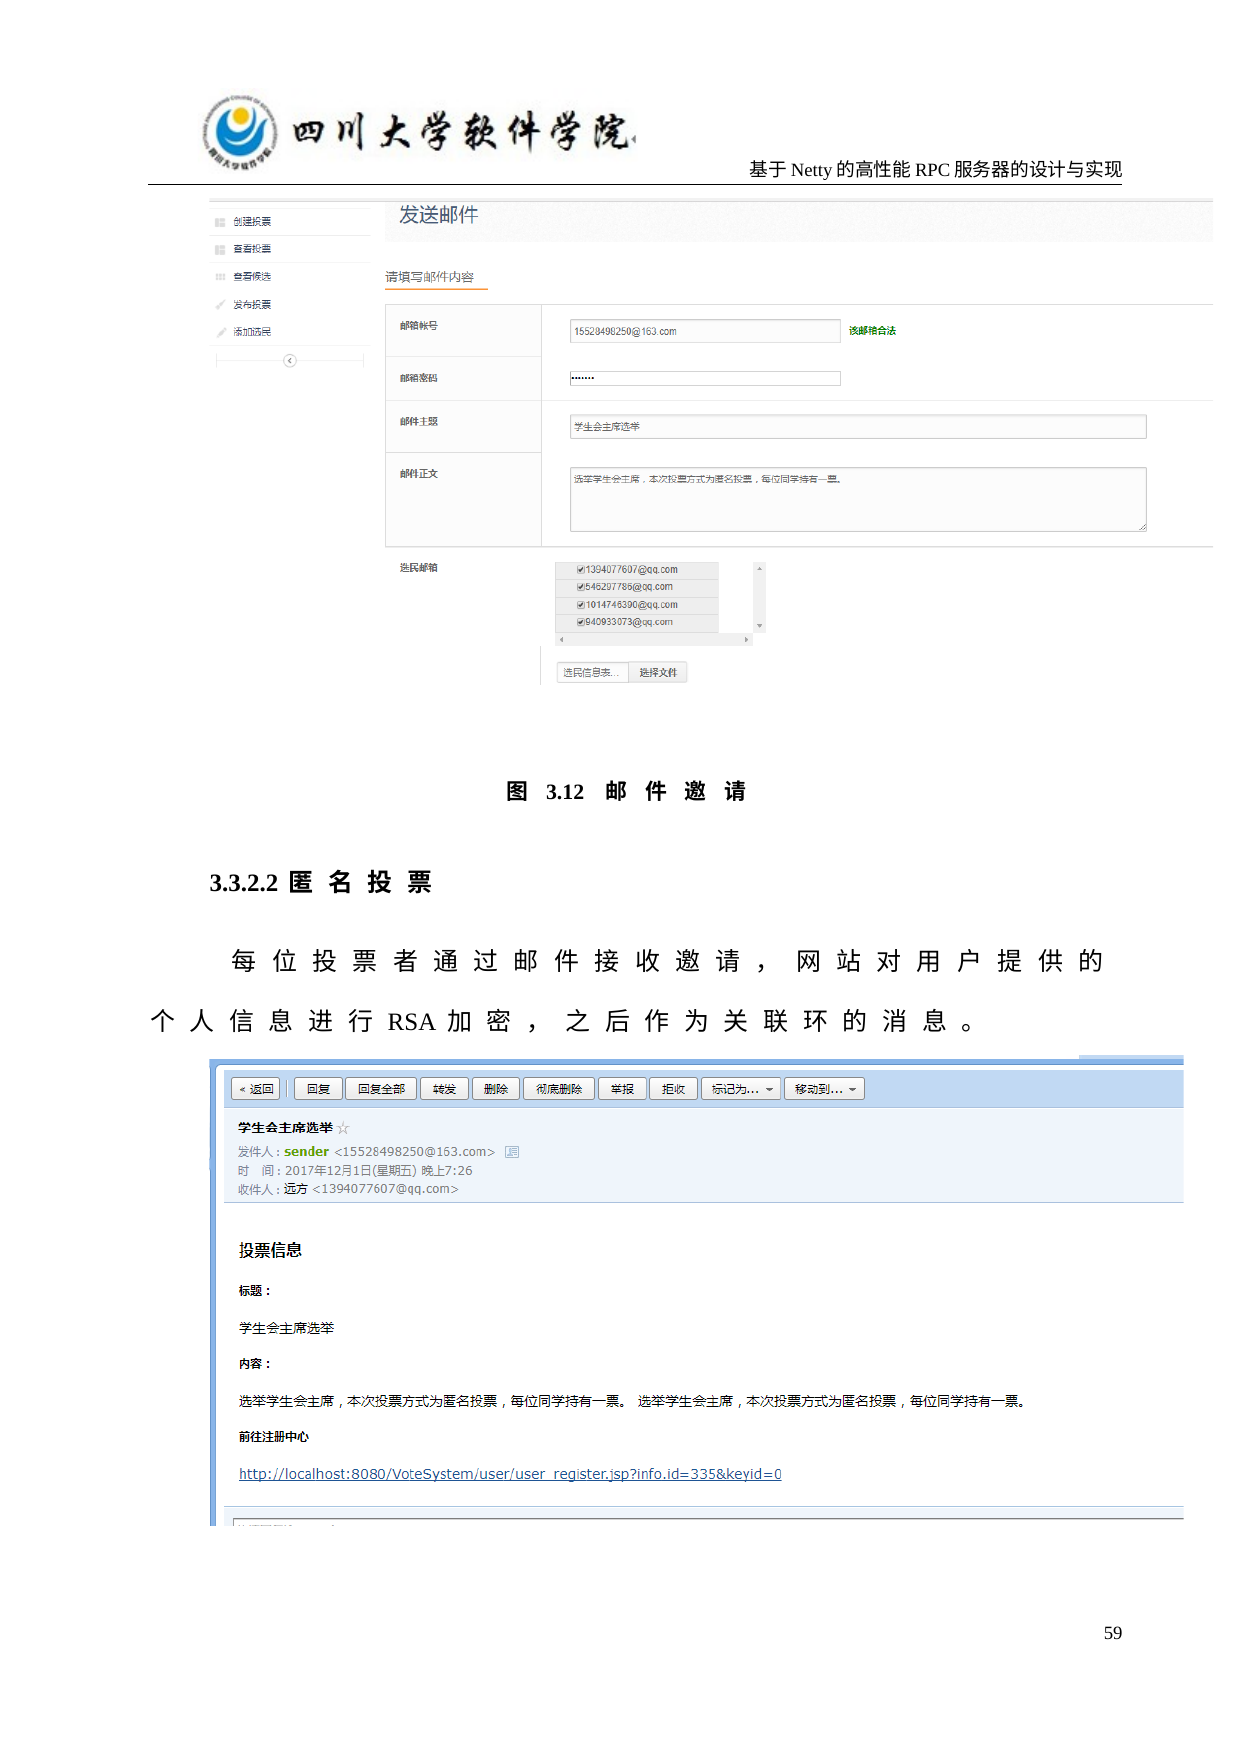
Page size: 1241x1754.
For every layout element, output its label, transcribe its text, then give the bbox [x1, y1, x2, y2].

picture [209, 1055, 1184, 1526]
picture [209, 198, 1214, 685]
picture [197, 88, 639, 177]
text 每位投票者通过邮件接收邀请，网站对用户提供的个人信息进行RSA加密，之后作为关联环的消息。 [150, 929, 1120, 1050]
text 3.3.2.2 匿名投票 [150, 850, 1120, 911]
text 图3.12 邮件邀请 [150, 759, 1120, 820]
